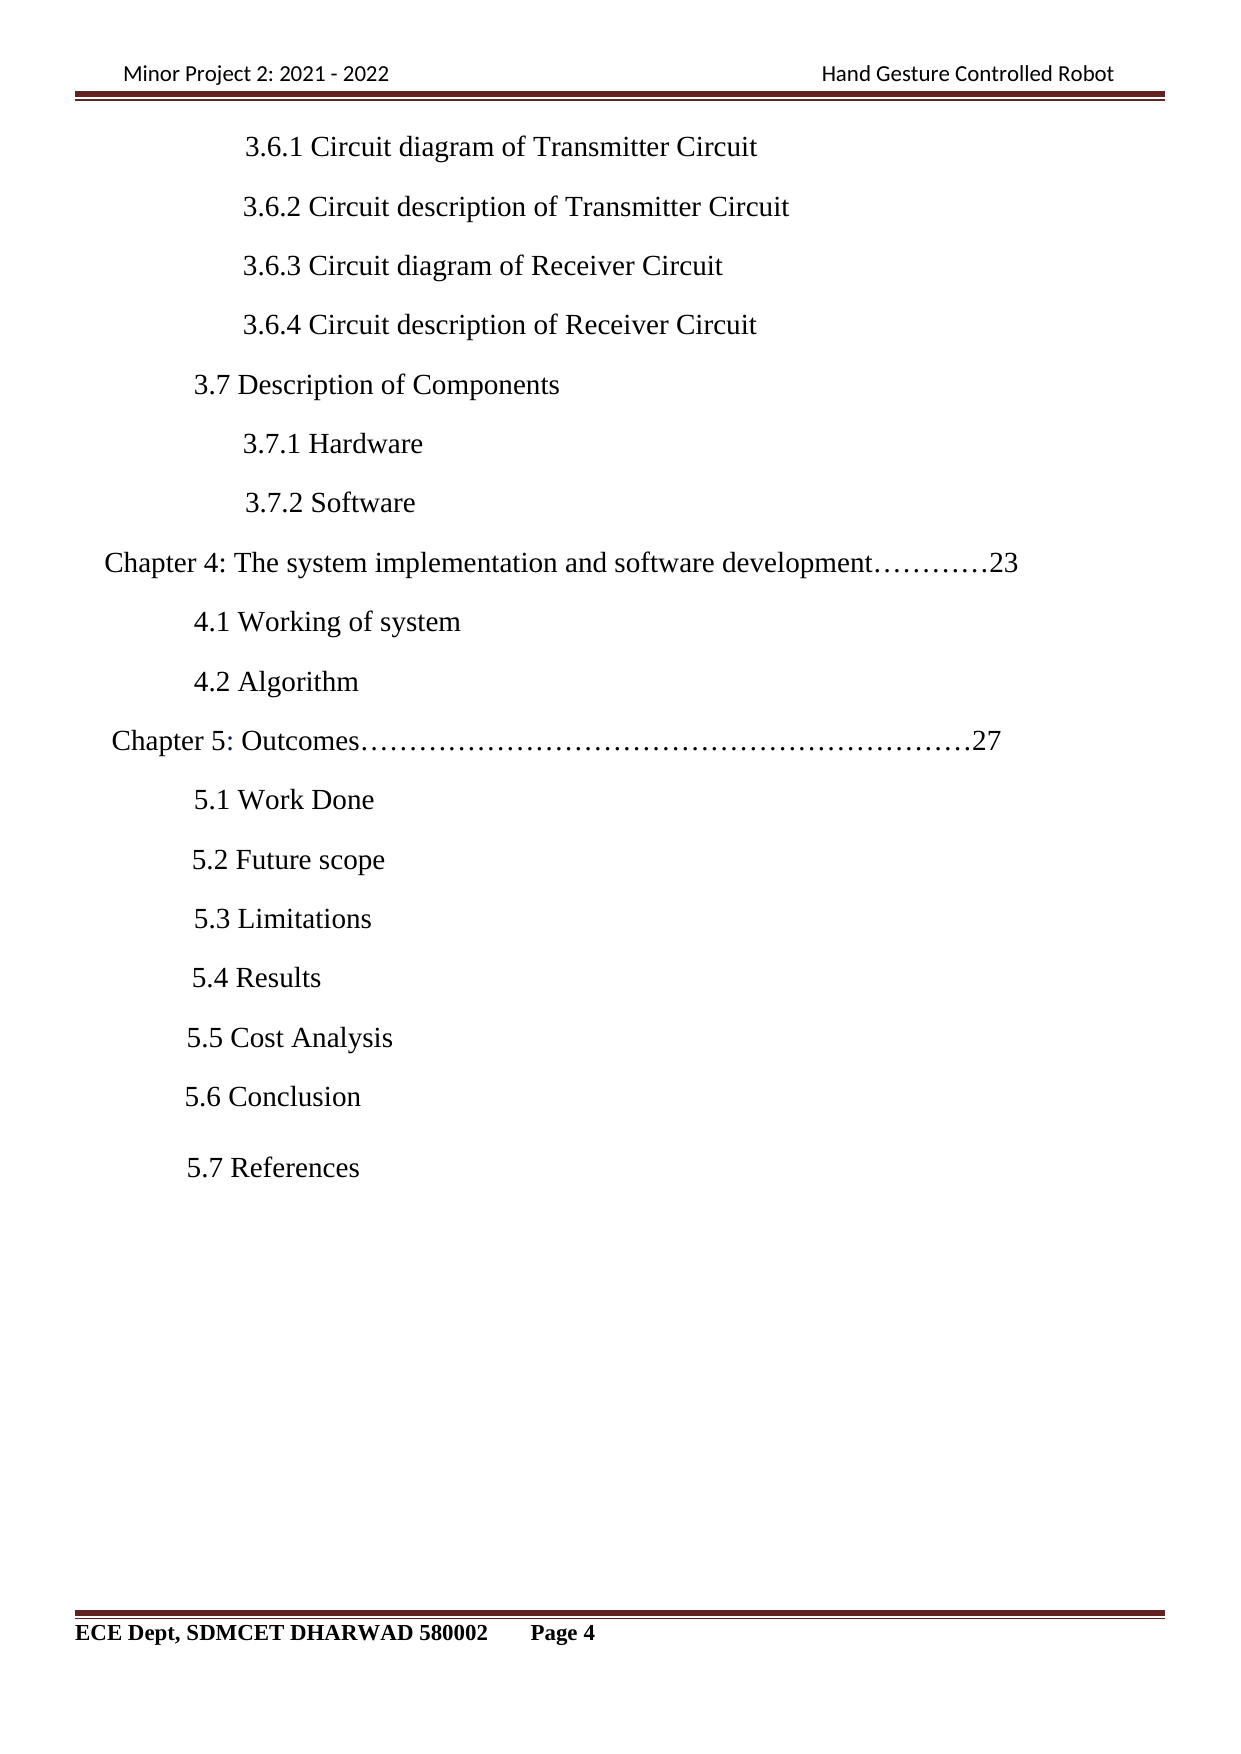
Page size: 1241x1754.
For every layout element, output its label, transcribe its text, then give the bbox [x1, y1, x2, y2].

text 5.3 Limitations [75, 901, 1165, 935]
text 5.6 Conclusion [75, 1079, 1165, 1113]
text 3.7.2 Software [75, 486, 1165, 519]
text 3.7.1 Hardware [75, 426, 1165, 460]
text 5.4 Results [75, 961, 1165, 994]
text 5.5 Cost Analysis [75, 1020, 1165, 1053]
text 4.2 Algorithm [75, 664, 1165, 697]
text Chapter 5: Outcomes………………………………………………………27 [75, 723, 1165, 757]
text 3.7 Description of Components [75, 367, 1165, 400]
text Chapter 4: The system implementation and software development…………23 [75, 545, 1165, 578]
text 5.1 Work Done [75, 782, 1165, 816]
text 4.1 Working of system [75, 604, 1165, 638]
text 5.7 References [75, 1151, 1165, 1184]
text 3.6.4 Circuit description of Receiver Circuit [75, 307, 1165, 341]
text 3.6.1 Circuit diagram of Transmitter Circuit [75, 129, 1165, 163]
text 5.2 Future scope [75, 842, 1165, 875]
text 3.6.3 Circuit diagram of Receiver Circuit [75, 248, 1165, 282]
text 3.6.2 Circuit description of Transmitter Circuit [75, 189, 1165, 222]
